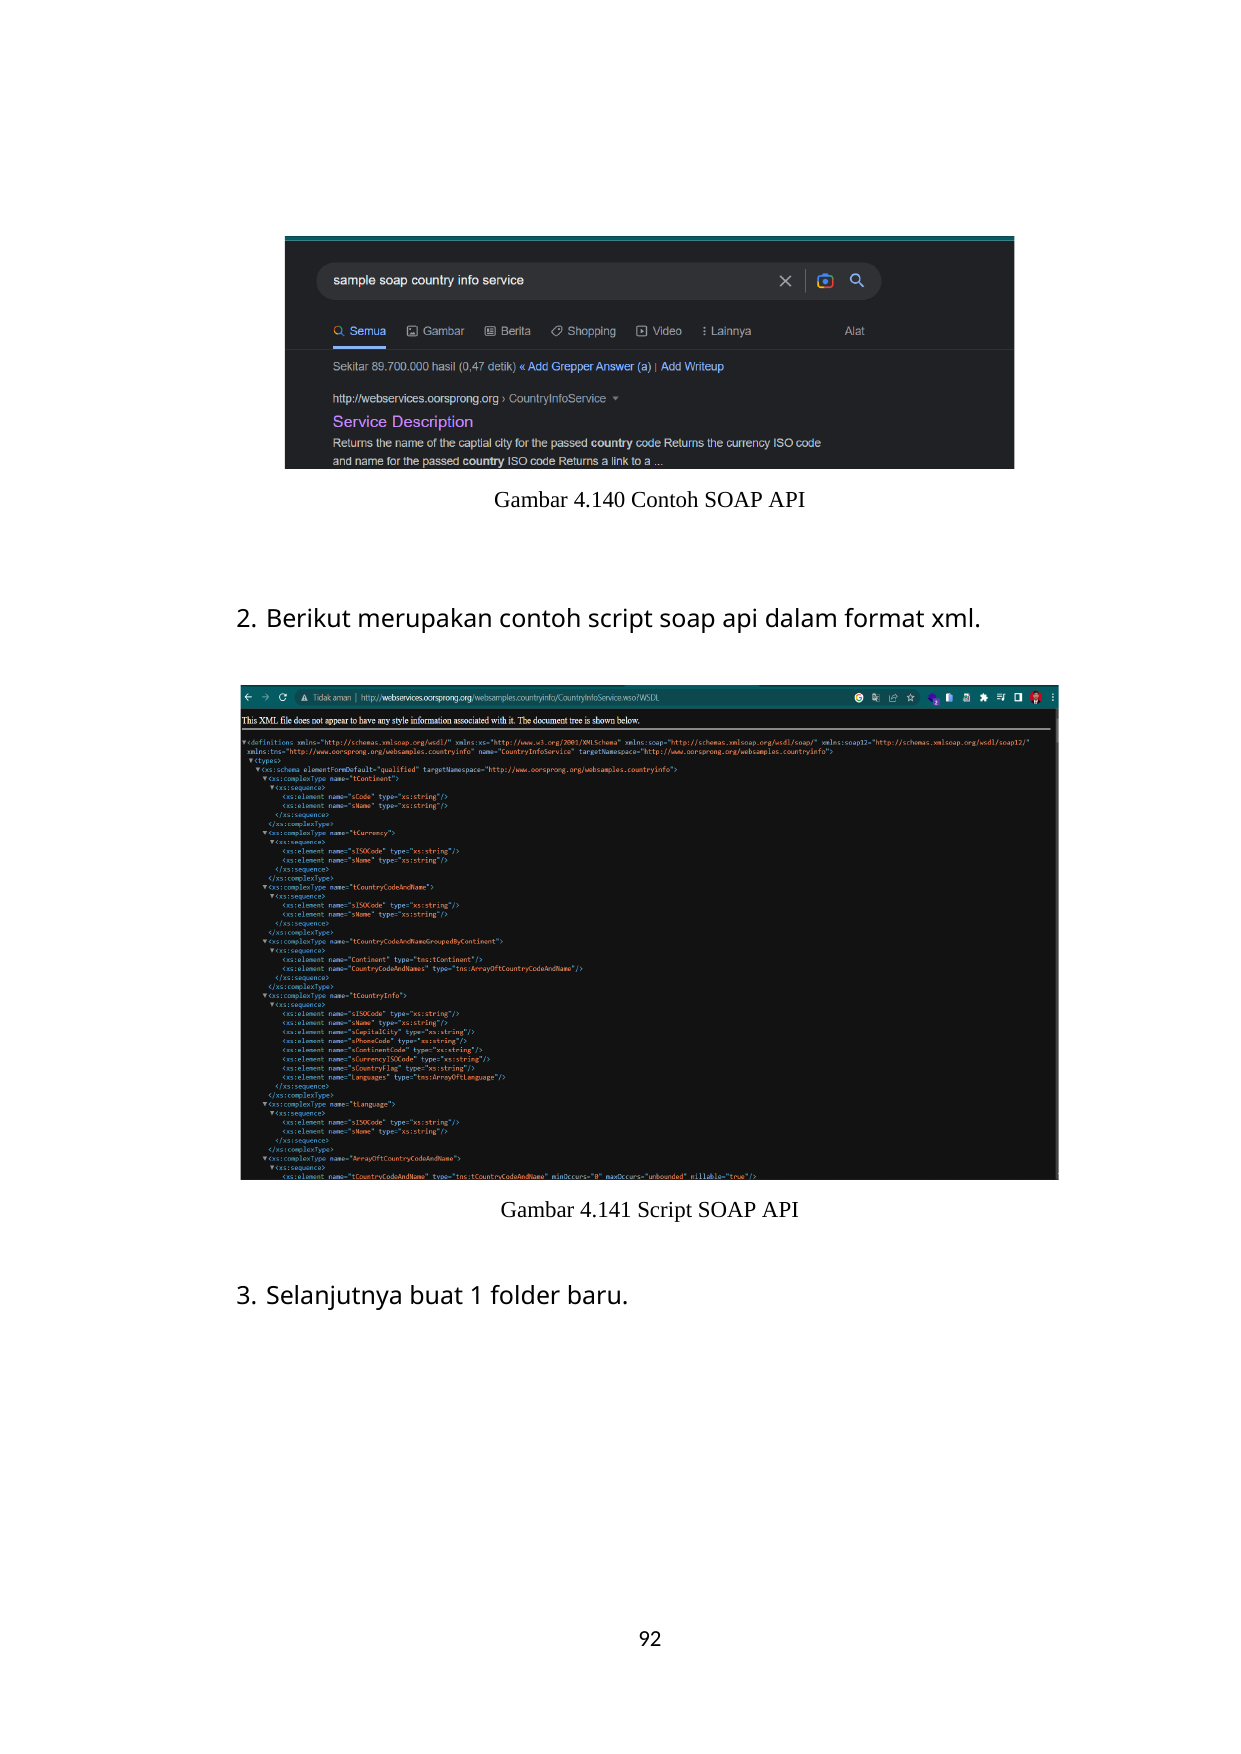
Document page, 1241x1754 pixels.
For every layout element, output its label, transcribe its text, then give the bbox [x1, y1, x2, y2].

list Selanjutnya buat 1 folder baru. [236, 1277, 1063, 1312]
picture [284, 236, 1015, 469]
picture [240, 685, 1059, 1180]
list Berikut merupakan contoh script soap api dalam format xml. [236, 601, 1063, 635]
